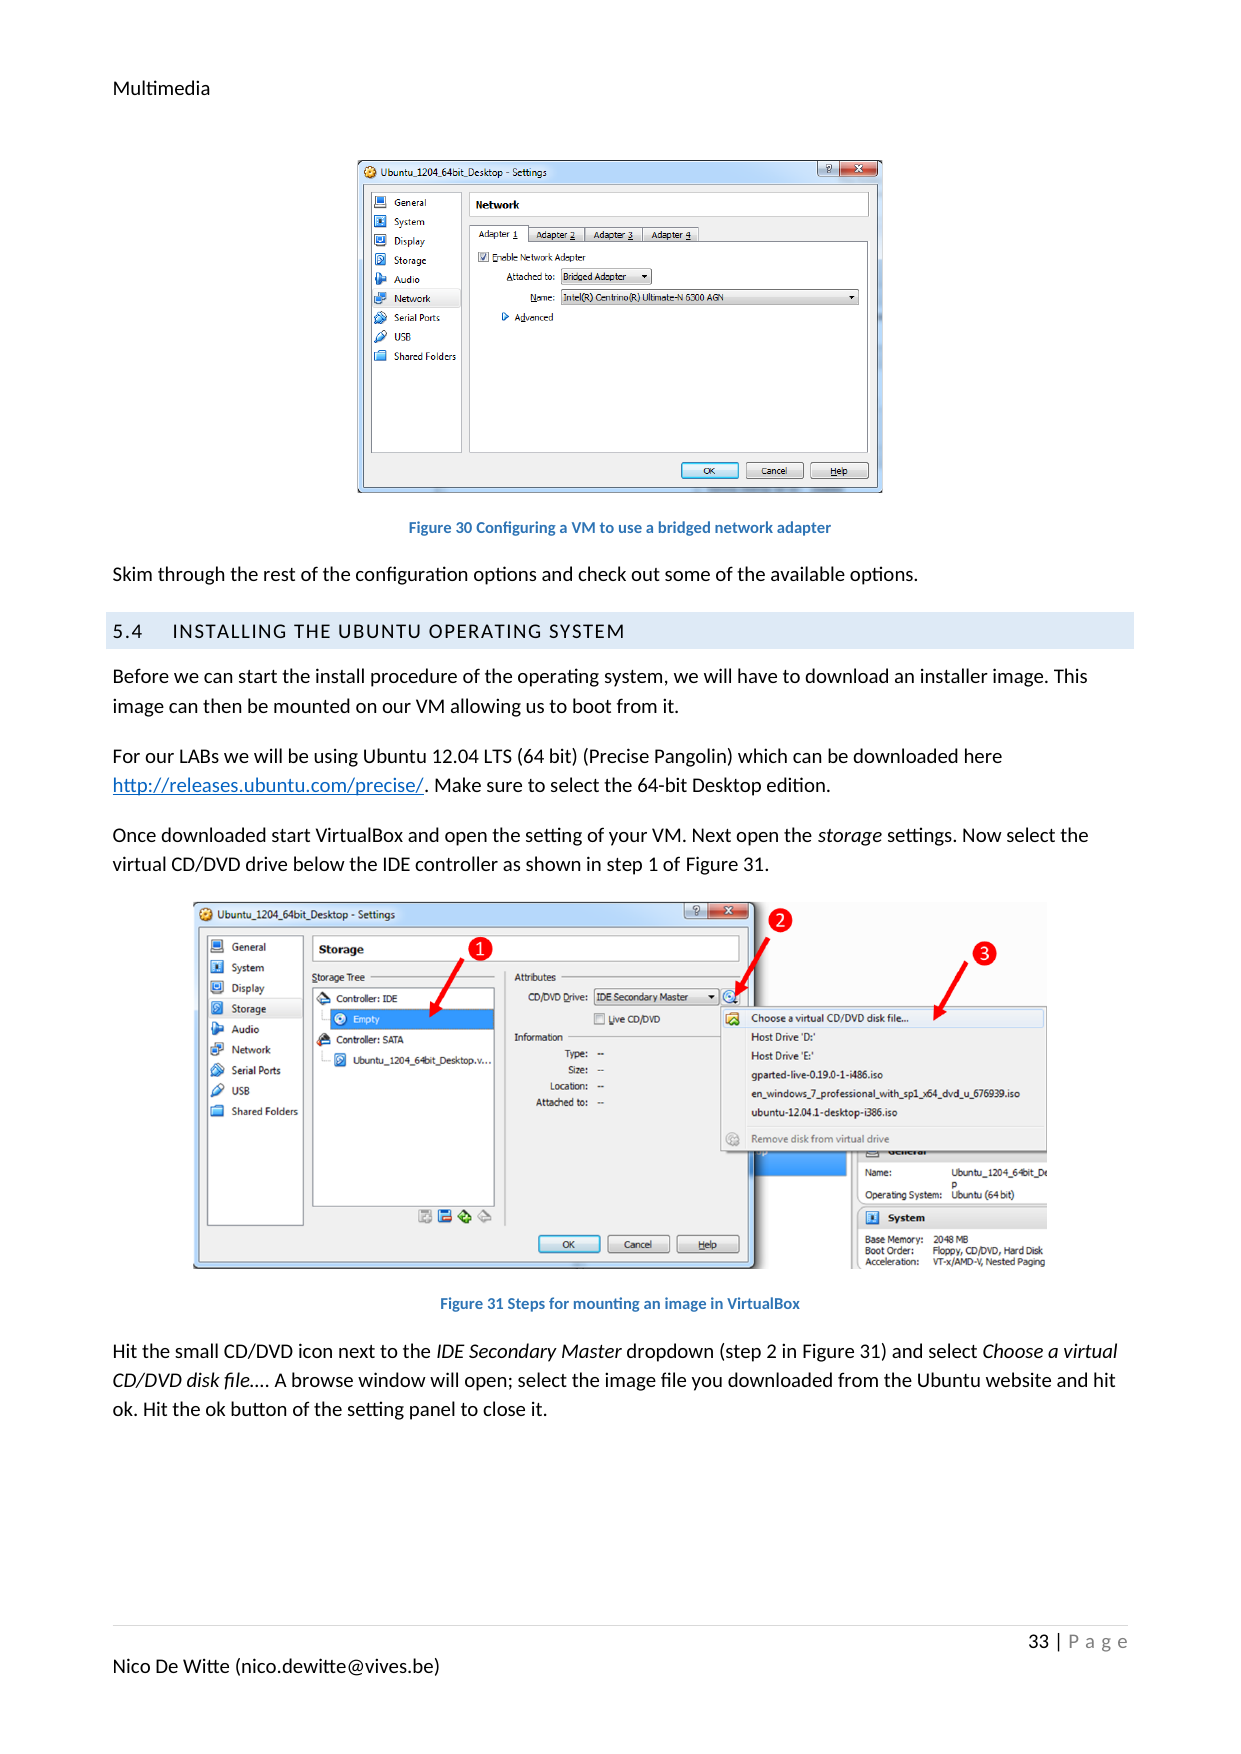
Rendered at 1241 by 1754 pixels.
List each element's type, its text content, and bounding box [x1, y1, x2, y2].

subtitle Installing the Ubuntu Operating System [113, 618, 1128, 643]
text Once downloaded start VirtualBox and open the setting of your VM. Next open the storage settings. Now select the virtual CD/DVD drive below the IDE controller as shown in step 1 of Figure 31. [112, 822, 1128, 877]
text For our LABs we will be using Ubuntu 12.04 LTS (64 bit) (Precise Pangolin) which can be downloaded here http://releases.ubuntu.com/precise/. Make sure to select the 64-bit Desktop edition. [112, 743, 1128, 797]
text Before we can start the install procedure of the operating system, we will have to download an installer image. This image can then be mounted on our VM allowing us to boot from it. [112, 664, 1128, 718]
text Skim through the rest of the configuration options and check out some of the available options. [112, 562, 1128, 587]
picture [193, 901, 1047, 1269]
picture [357, 160, 883, 493]
text Hit the small CD/DVD icon next to the IDE Secondary Master dropdown (step 2 in Figure 31) and select Choose a virtual CD/DVD disk file…. A browse window will open; select the image file you downloaded from the Ubuntu website and hit ok. Hit the ok button of the setting panel to close it. [112, 1338, 1128, 1422]
